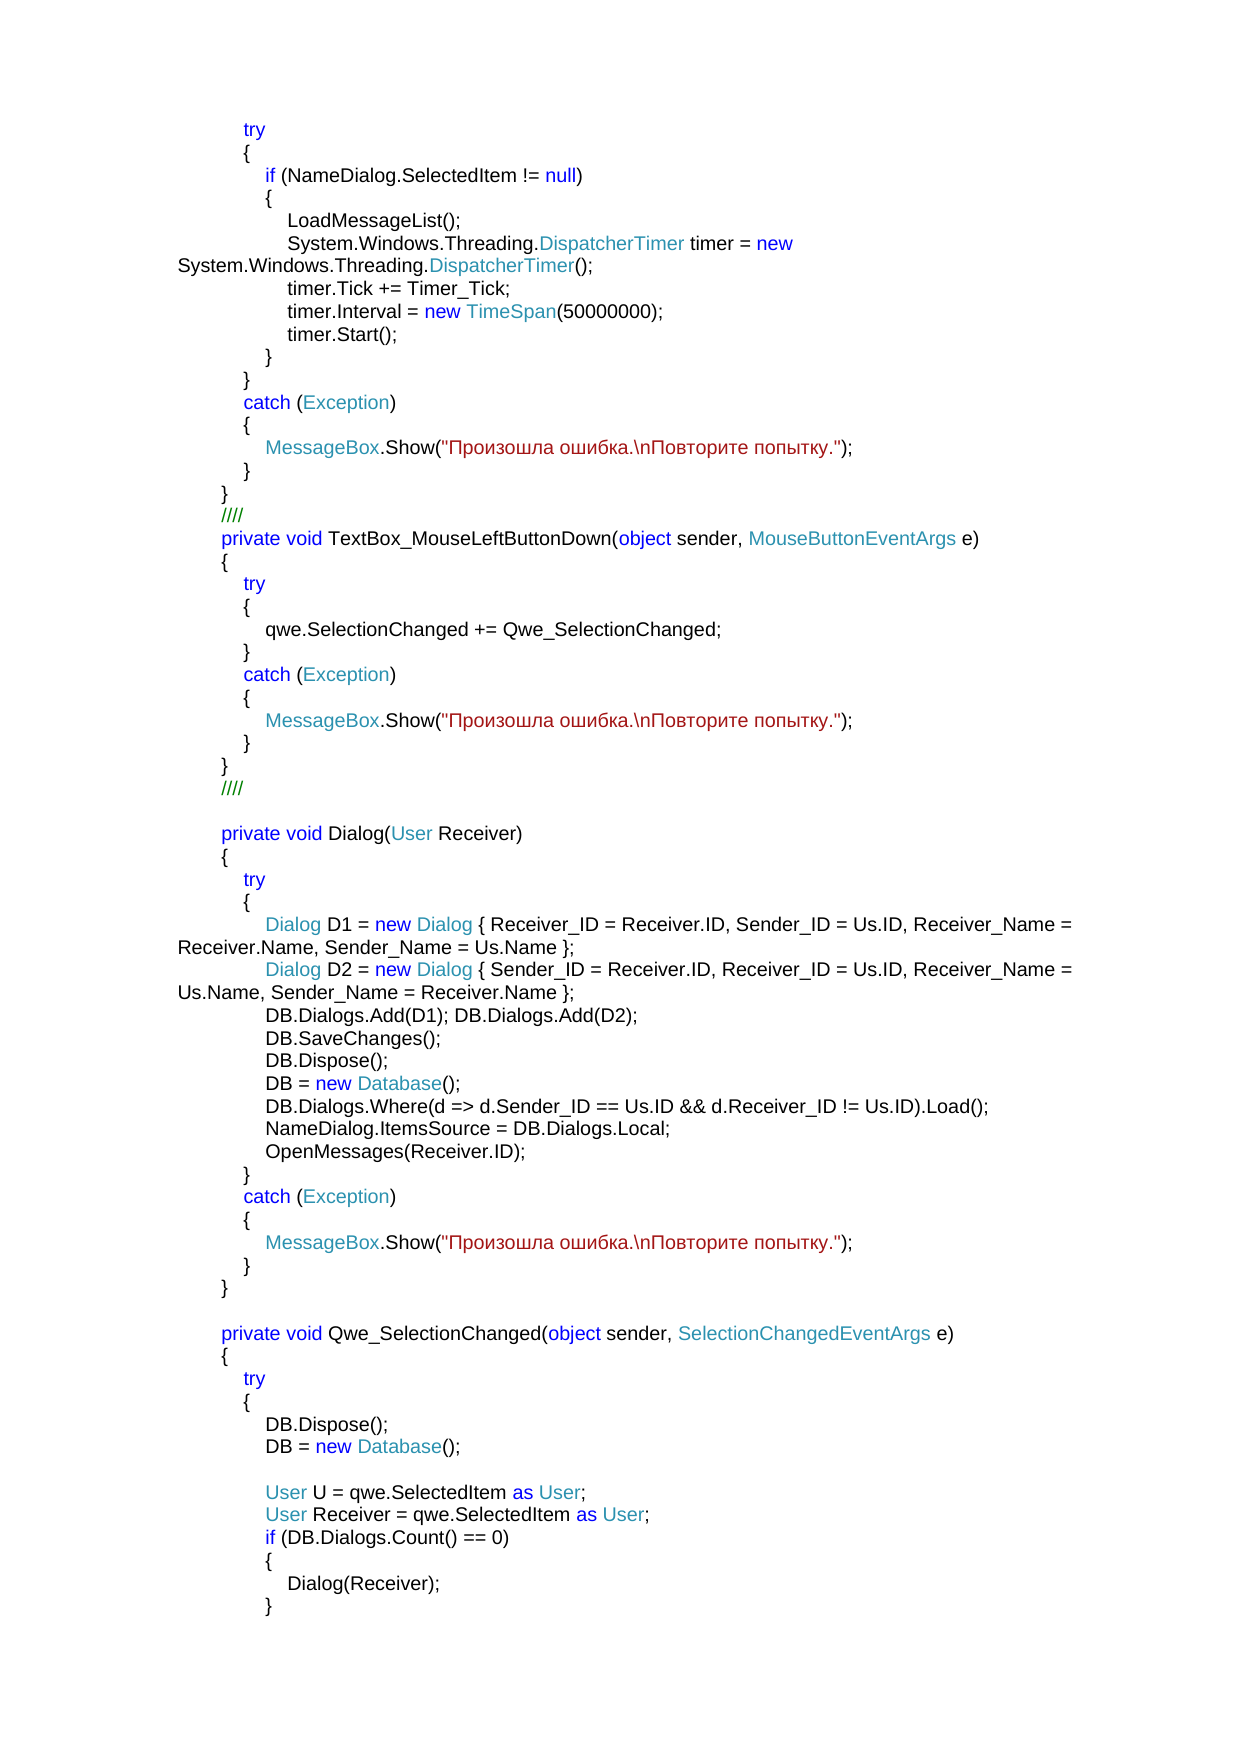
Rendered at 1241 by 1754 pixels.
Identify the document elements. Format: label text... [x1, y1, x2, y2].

text catch (Exception) [177, 663, 1152, 686]
text qwe.SelectionChanged += Qwe_SelectionChanged; [177, 618, 1152, 640]
text User U = qwe.SelectedItem as User; [177, 1481, 1152, 1503]
text DB = new Database(); [177, 1435, 1152, 1458]
text //// [177, 777, 1152, 799]
text try [177, 867, 1152, 890]
text { [177, 686, 1152, 708]
text System.Windows.Threading.DispatcherTimer timer = new System.Windows.Threading.DispatcherTimer(); [177, 232, 1152, 277]
text } [177, 368, 1152, 391]
text DB.Dialogs.Add(D1); DB.Dialogs.Add(D2); [177, 1004, 1152, 1026]
text catch (Exception) [177, 391, 1152, 413]
text } [177, 640, 1152, 663]
text DB.SaveChanges(); [177, 1026, 1152, 1049]
text { [177, 1344, 1152, 1367]
text DB.Dispose(); [177, 1049, 1152, 1072]
text timer.Tick += Timer_Tick; [177, 277, 1152, 300]
text User Receiver = qwe.SelectedItem as User; [177, 1503, 1152, 1526]
text } [177, 1594, 1152, 1617]
text { [177, 549, 1152, 572]
text } [177, 345, 1152, 368]
text //// [177, 504, 1152, 527]
text DB = new Database(); [177, 1072, 1152, 1094]
text Dialog D1 = new Dialog { Receiver_ID = Receiver.ID, Sender_ID = Us.ID, Receiver_Name = Receiver.Name, Sender_Name = Us.Name }; [177, 913, 1152, 958]
text timer.Start(); [177, 322, 1152, 345]
text if (DB.Dialogs.Count() == 0) [177, 1526, 1152, 1549]
text NameDialog.ItemsSource = DB.Dialogs.Local; [177, 1117, 1152, 1140]
text } [177, 754, 1152, 777]
text { [177, 1549, 1152, 1571]
text { [177, 1208, 1152, 1231]
text { [177, 1390, 1152, 1412]
text private void TextBox_MouseLeftButtonDown(object sender, MouseButtonEventArgs e) [177, 527, 1152, 549]
text { [177, 141, 1152, 163]
text OpenMessages(Receiver.ID); [177, 1140, 1152, 1163]
text } [177, 459, 1152, 481]
text private void Qwe_SelectionChanged(object sender, SelectionChangedEventArgs e) [177, 1322, 1152, 1344]
text catch (Exception) [177, 1185, 1152, 1208]
text { [177, 413, 1152, 436]
text { [177, 595, 1152, 618]
text try [177, 118, 1152, 141]
text } [177, 481, 1152, 504]
text private void Dialog(User Receiver) [177, 822, 1152, 845]
text } [177, 1253, 1152, 1276]
text DB.Dispose(); [177, 1412, 1152, 1435]
text MessageBox.Show("Произошла ошибка.\nПовторите попытку."); [177, 708, 1152, 731]
text Dialog(Receiver); [177, 1571, 1152, 1594]
text MessageBox.Show("Произошла ошибка.\nПовторите попытку."); [177, 1231, 1152, 1253]
text try [177, 572, 1152, 595]
text { [177, 845, 1152, 867]
text { [177, 186, 1152, 209]
text if (NameDialog.SelectedItem != null) [177, 163, 1152, 186]
text timer.Interval = new TimeSpan(50000000); [177, 300, 1152, 322]
text DB.Dialogs.Where(d => d.Sender_ID == Us.ID && d.Receiver_ID != Us.ID).Load(); [177, 1094, 1152, 1117]
text } [177, 1163, 1152, 1185]
text } [177, 1276, 1152, 1299]
text Dialog D2 = new Dialog { Sender_ID = Receiver.ID, Receiver_ID = Us.ID, Receiver_Name = Us.Name, Sender_Name = Receiver.Name }; [177, 958, 1152, 1004]
text { [177, 890, 1152, 913]
text try [177, 1367, 1152, 1390]
text MessageBox.Show("Произошла ошибка.\nПовторите попытку."); [177, 436, 1152, 459]
text LoadMessageList(); [177, 209, 1152, 232]
text } [177, 731, 1152, 754]
